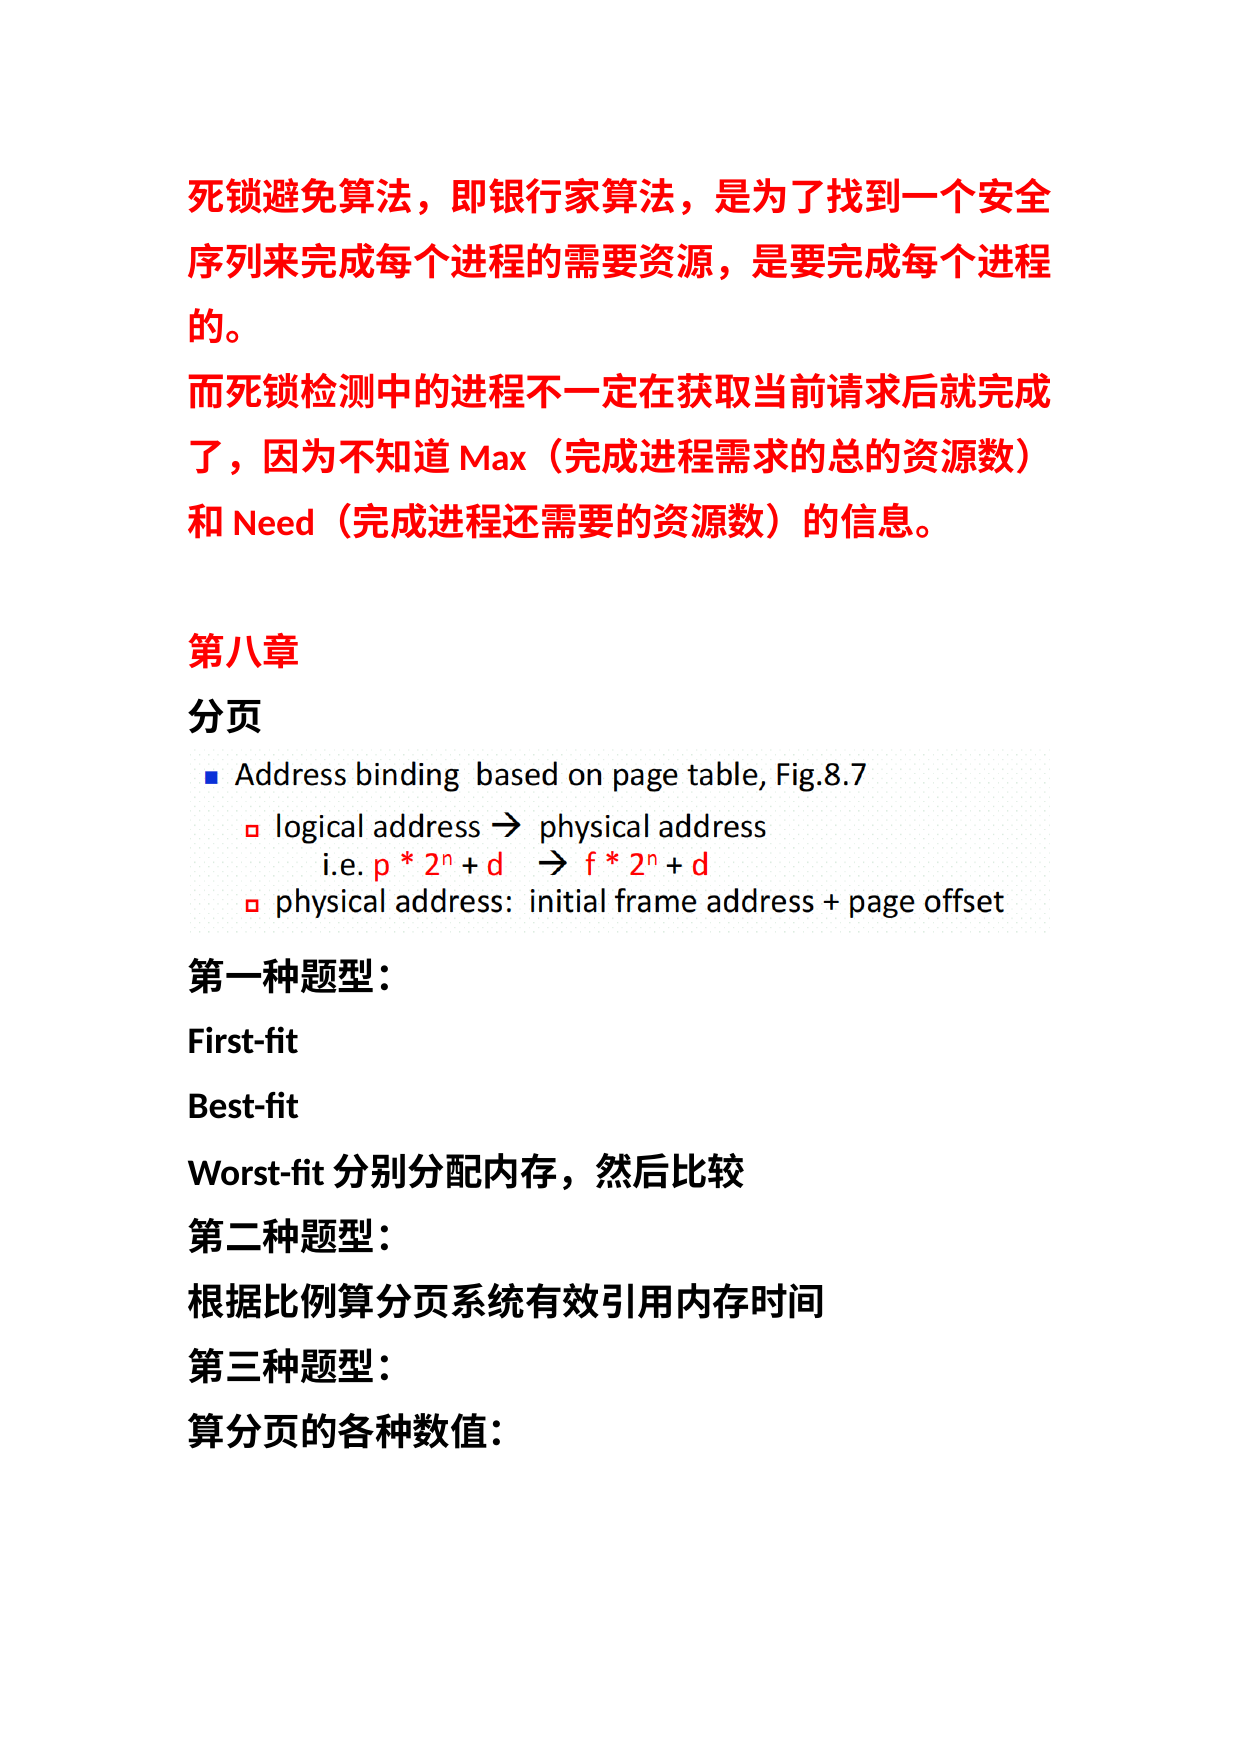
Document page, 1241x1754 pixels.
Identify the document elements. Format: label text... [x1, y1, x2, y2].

text 死锁避免算法，即银行家算法，是为了找到一个安全序列来完成每个进程的需要资源，是要完成每个进程的。 [187, 162, 1053, 357]
text 分页 [187, 682, 1053, 747]
text 第二种题型： [187, 1202, 1053, 1267]
text First-fit [187, 1007, 1053, 1072]
text 第八章 [187, 617, 1053, 682]
text 算分页的各种数值： [187, 1397, 1053, 1462]
text 根据比例算分页系统有效引用内存时间 [187, 1267, 1053, 1332]
text 而死锁检测中的进程不一定在获取当前请求后就完成了，因为不知道Max（完成进程需求的总的资源数）和Need（完成进程还需要的资源数）的信息。 [187, 357, 1053, 552]
text Best-fit [187, 1072, 1053, 1137]
text 第三种题型： [187, 1332, 1053, 1397]
text 第一种题型： [187, 942, 1053, 1007]
picture [187, 747, 1053, 934]
text Worst-fit分别分配内存，然后比较 [187, 1137, 1053, 1202]
